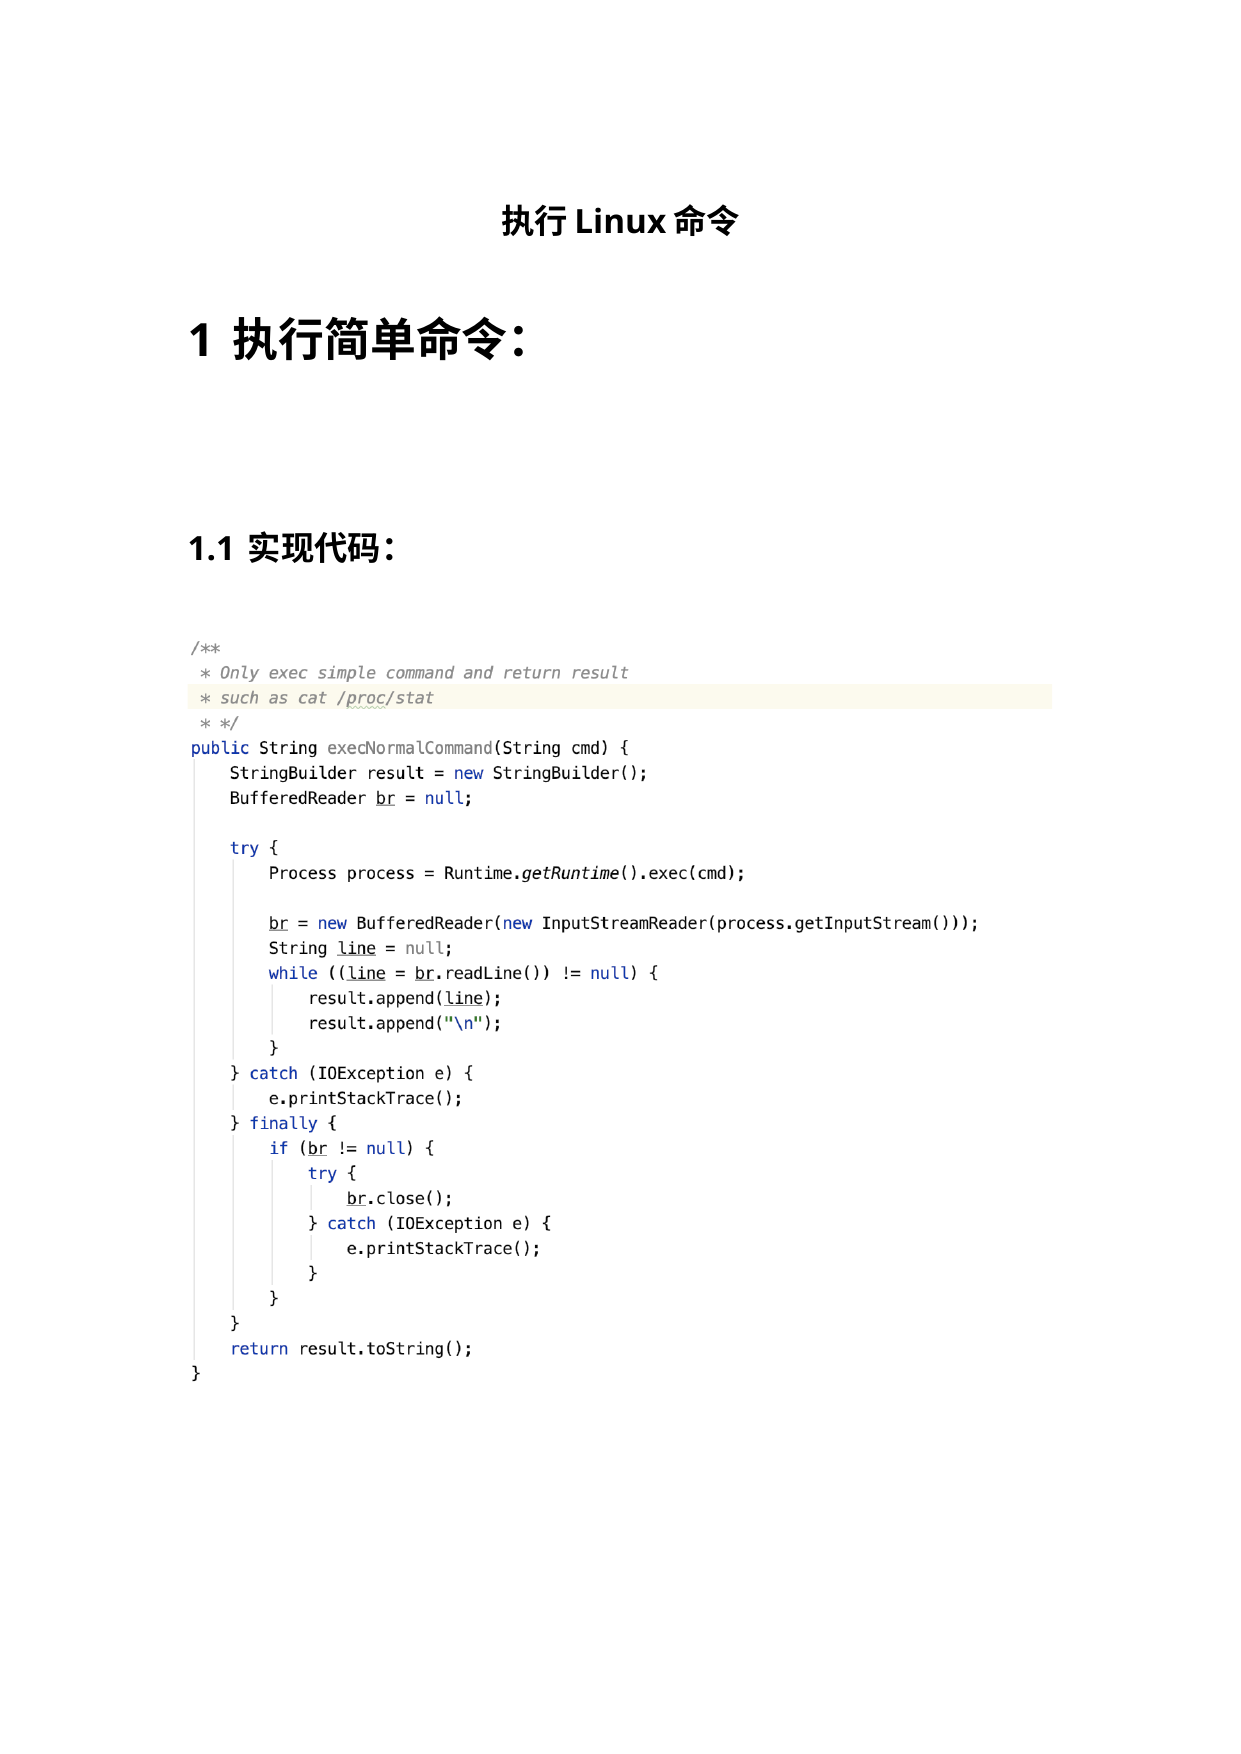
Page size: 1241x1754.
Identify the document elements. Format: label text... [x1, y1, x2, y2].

subtitle 执行简单命令： [187, 287, 1053, 385]
title 执行Linux命令 [187, 187, 1053, 252]
subtitle 实现代码： [187, 513, 1053, 578]
picture [187, 640, 1053, 1393]
